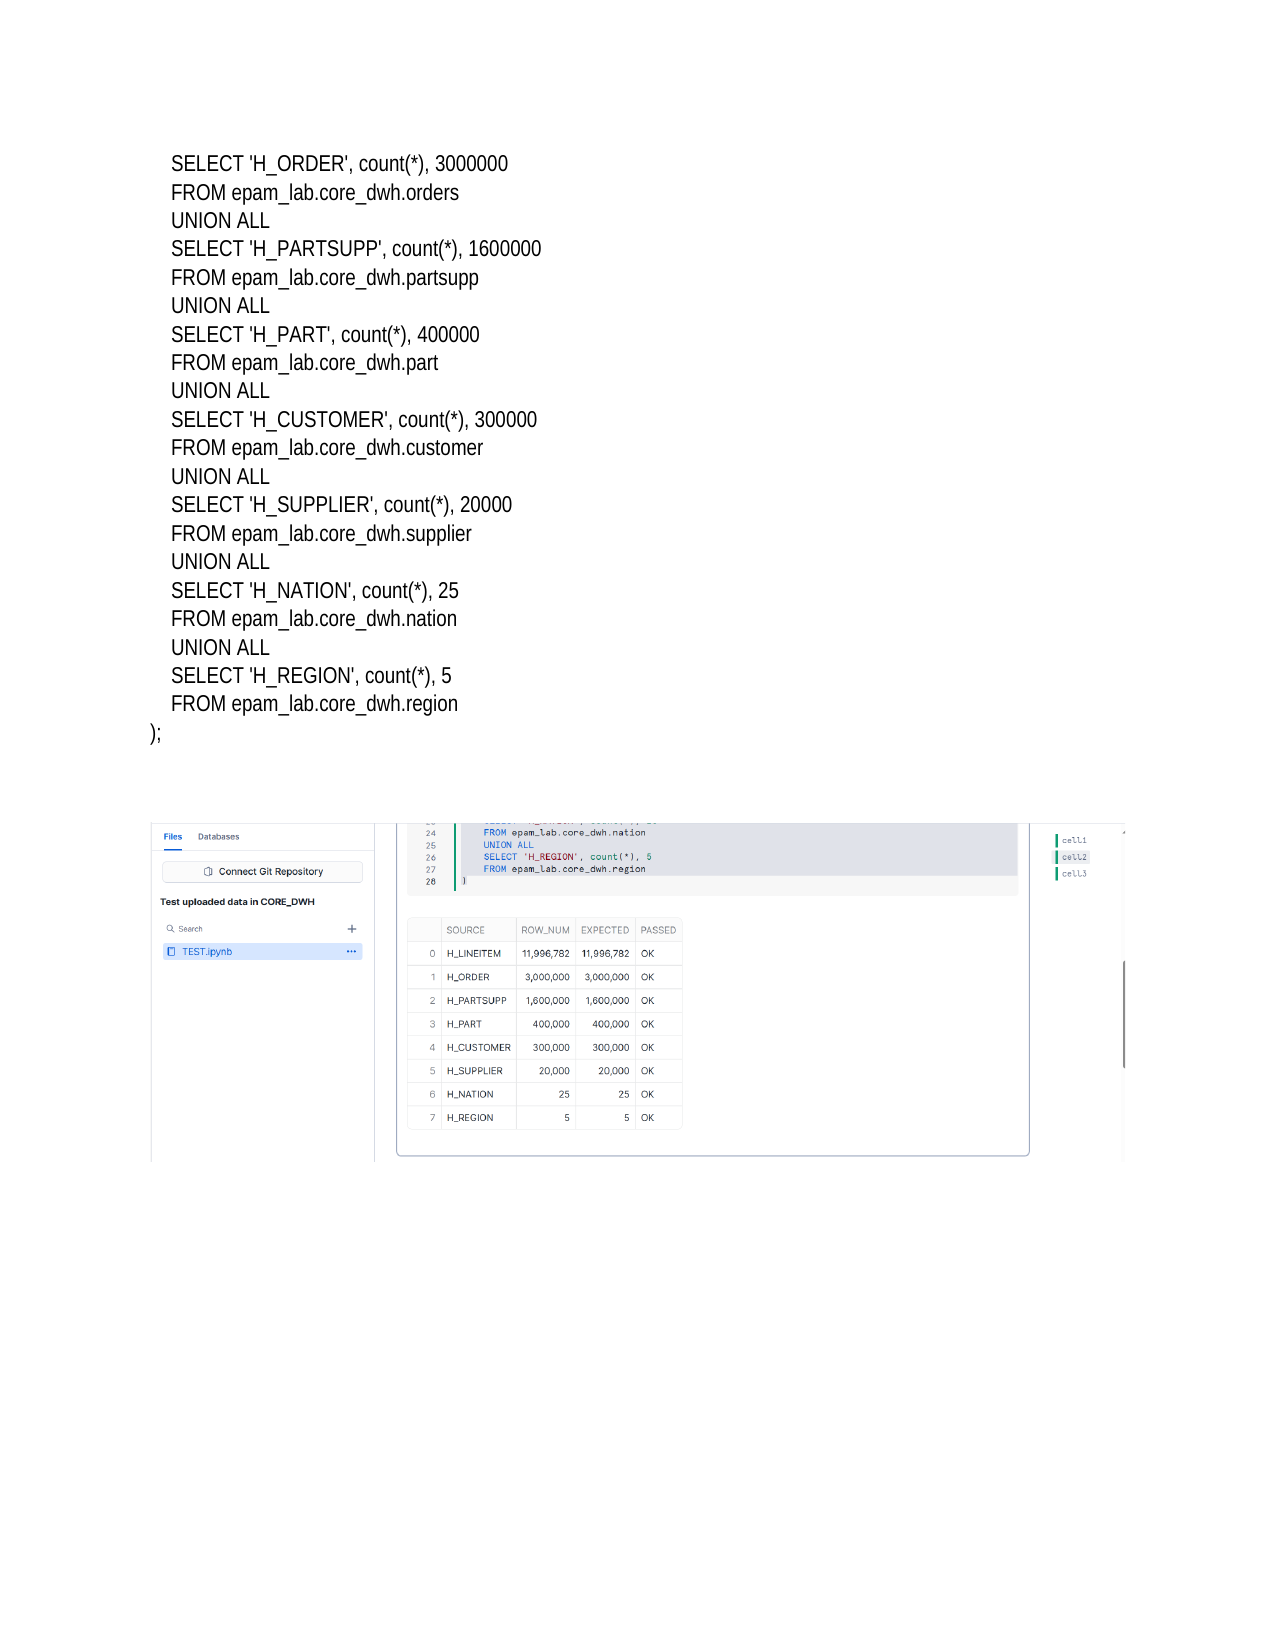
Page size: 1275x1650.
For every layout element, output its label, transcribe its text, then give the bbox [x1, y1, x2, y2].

text FROM epam_lab.core_dwh.customer [150, 434, 1125, 461]
text ); [150, 719, 1125, 745]
text SELECT 'H_PART', count(*), 400000 [150, 321, 1125, 347]
text FROM epam_lab.core_dwh.region [150, 690, 1125, 717]
text UNION ALL [150, 292, 1125, 318]
text SELECT 'H_SUPPLIER', count(*), 20000 [150, 491, 1125, 518]
text UNION ALL [150, 633, 1125, 660]
text SELECT 'H_CUSTOMER', count(*), 300000 [150, 406, 1125, 432]
text UNION ALL [150, 377, 1125, 404]
text UNION ALL [150, 207, 1125, 233]
text SELECT 'H_ORDER', count(*), 3000000 [150, 150, 1125, 176]
text SELECT 'H_REGION', count(*), 5 [150, 662, 1125, 688]
picture [150, 822, 1125, 1162]
text FROM epam_lab.core_dwh.nation [150, 605, 1125, 631]
text UNION ALL [150, 463, 1125, 489]
text SELECT 'H_PARTSUPP', count(*), 1600000 [150, 235, 1125, 262]
text FROM epam_lab.core_dwh.partsupp [150, 264, 1125, 290]
text FROM epam_lab.core_dwh.orders [150, 178, 1125, 205]
text SELECT 'H_NATION', count(*), 25 [150, 577, 1125, 603]
text UNION ALL [150, 548, 1125, 574]
text FROM epam_lab.core_dwh.part [150, 349, 1125, 375]
text FROM epam_lab.core_dwh.supplier [150, 520, 1125, 546]
